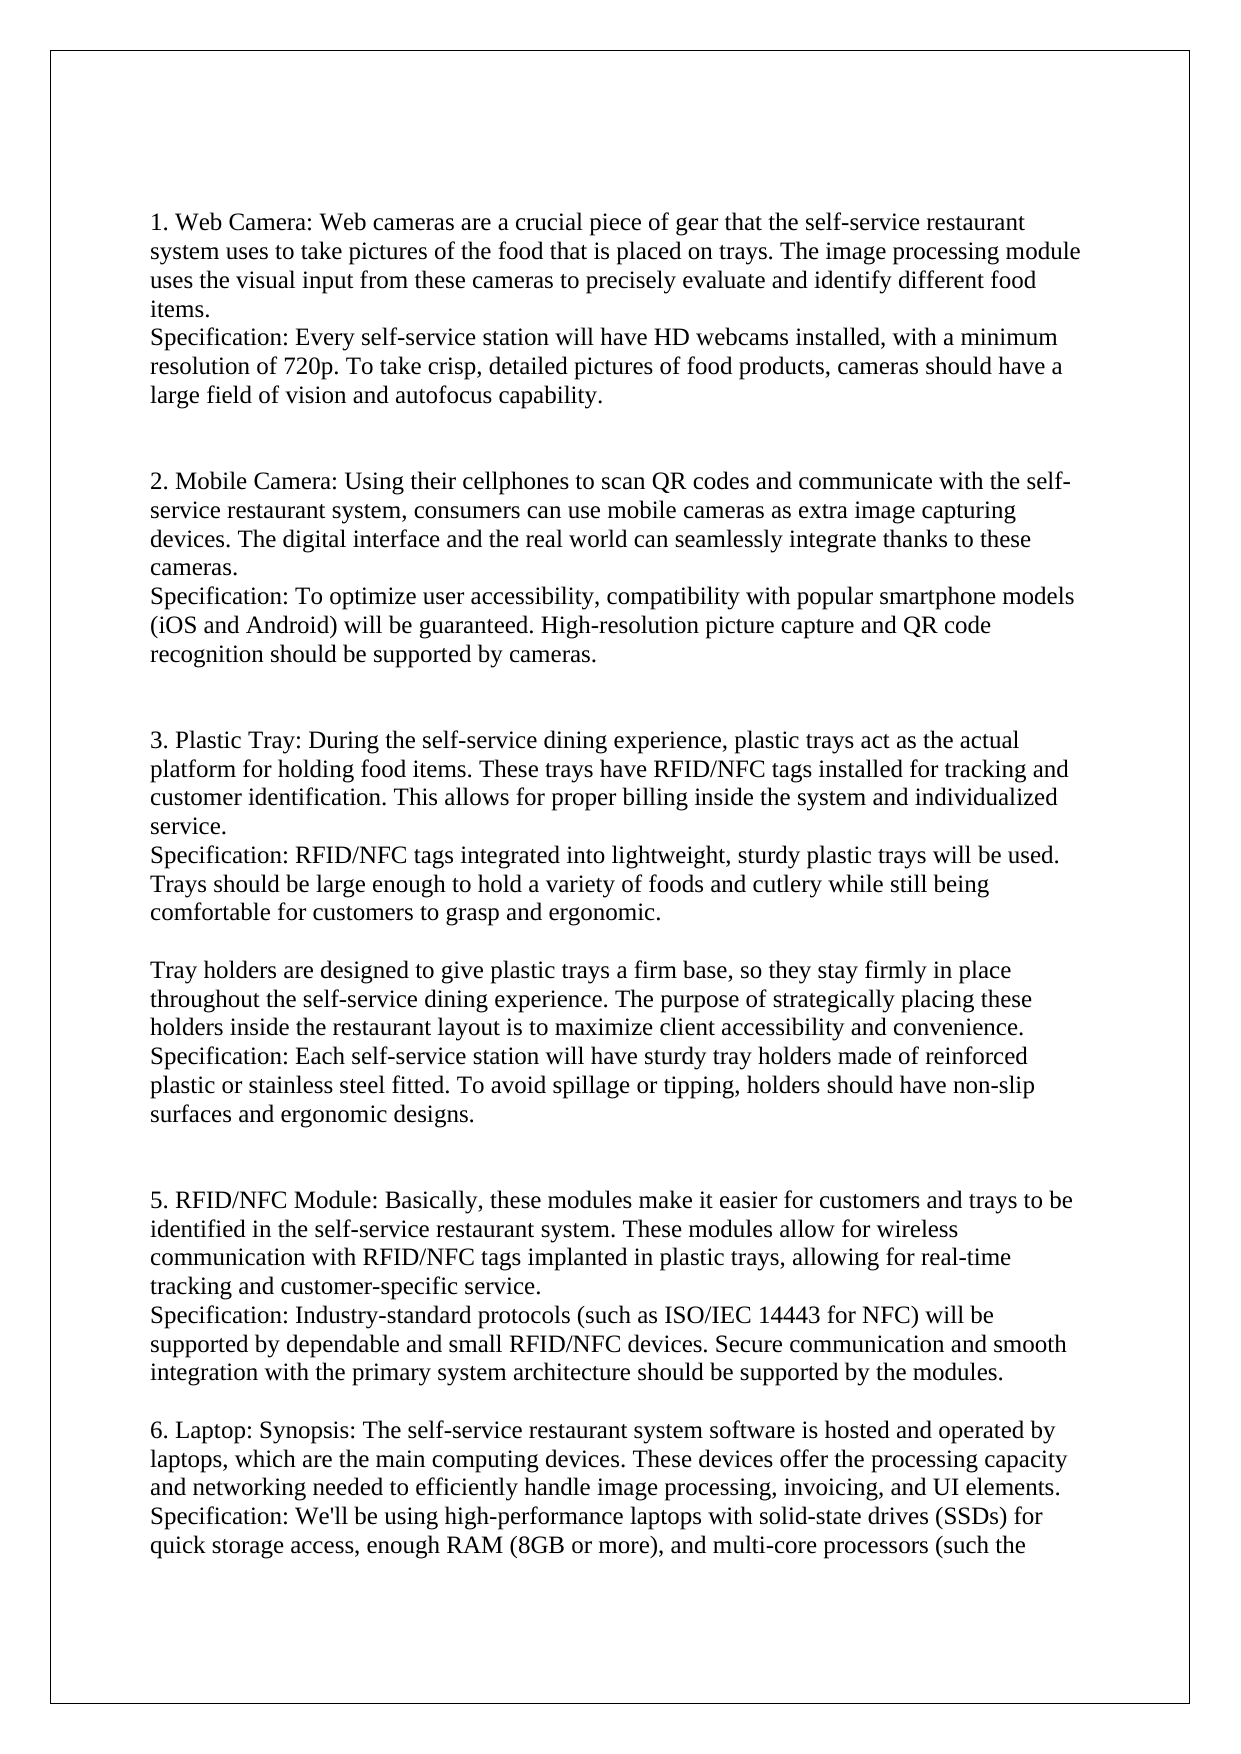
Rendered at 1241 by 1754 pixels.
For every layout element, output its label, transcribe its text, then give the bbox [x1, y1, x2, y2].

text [150, 1501, 1090, 1559]
text 5. RFID/NFC Module: Basically, these modules make it easier for customers and trays to be identified in the self-service restaurant system. These modules allow for wireless communication with RFID/NFC tags implanted in plastic trays, allowing for real-time tracking and customer-specific service. [150, 1185, 1090, 1300]
text Specification: Industry-standard protocols (such as ISO/IEC 14443 for NFC) will be supported by dependable and small RFID/NFC devices. Secure communication and smooth integration with the primary system architecture should be supported by the modules. [150, 1300, 1090, 1386]
text Specification: RFID/NFC tags integrated into lightweight, sturdy plastic trays will be used. Trays should be large enough to hold a variety of foods and cutlery while still being comfortable for customers to grasp and ergonomic. [150, 840, 1090, 926]
text 2. Mobile Camera: Using their cellphones to scan QR codes and communicate with the self-service restaurant system, consumers can use mobile cameras as extra image capturing devices. The digital interface and the real world can seamlessly integrate thanks to these cameras. [150, 466, 1090, 581]
text 3. Plastic Tray: During the self-service dining experience, plastic trays act as the actual platform for holding food items. These trays have RFID/NFC tags installed for tracking and customer identification. This allows for proper billing inside the system and individualized service. [150, 725, 1090, 840]
text Specification: Each self-service station will have sturdy tray holders made of reinforced plastic or stainless steel fitted. To avoid spillage or tipping, holders should have non-slip surfaces and ergonomic designs. [150, 1041, 1090, 1127]
text Specification: Every self-service station will have HD webcams installed, with a minimum resolution of 720p. To take crisp, detailed pictures of food products, cameras should have a large field of vision and autofocus capability. [150, 322, 1090, 409]
text Tray holders are designed to give plastic trays a firm base, so they stay firmly in place throughout the self-service dining experience. The purpose of strategically placing these holders inside the restaurant layout is to maximize client accessibility and convenience. [150, 955, 1090, 1041]
text 1. Web Camera: Web cameras are a crucial piece of gear that the self-service restaurant system uses to take pictures of the food that is placed on trays. The image processing module uses the visual input from these cameras to precisely evaluate and identify different food items. [150, 207, 1090, 322]
text Specification: To optimize user accessibility, compatibility with popular smartphone models (iOS and Android) will be guaranteed. High-resolution picture capture and QR code recognition should be supported by cameras. [150, 581, 1090, 667]
text 6. Laptop: Synopsis: The self-service restaurant system software is hosted and operated by laptops, which are the main computing devices. These devices offer the processing capacity and networking needed to efficiently handle image processing, invoicing, and UI elements. [150, 1415, 1090, 1501]
